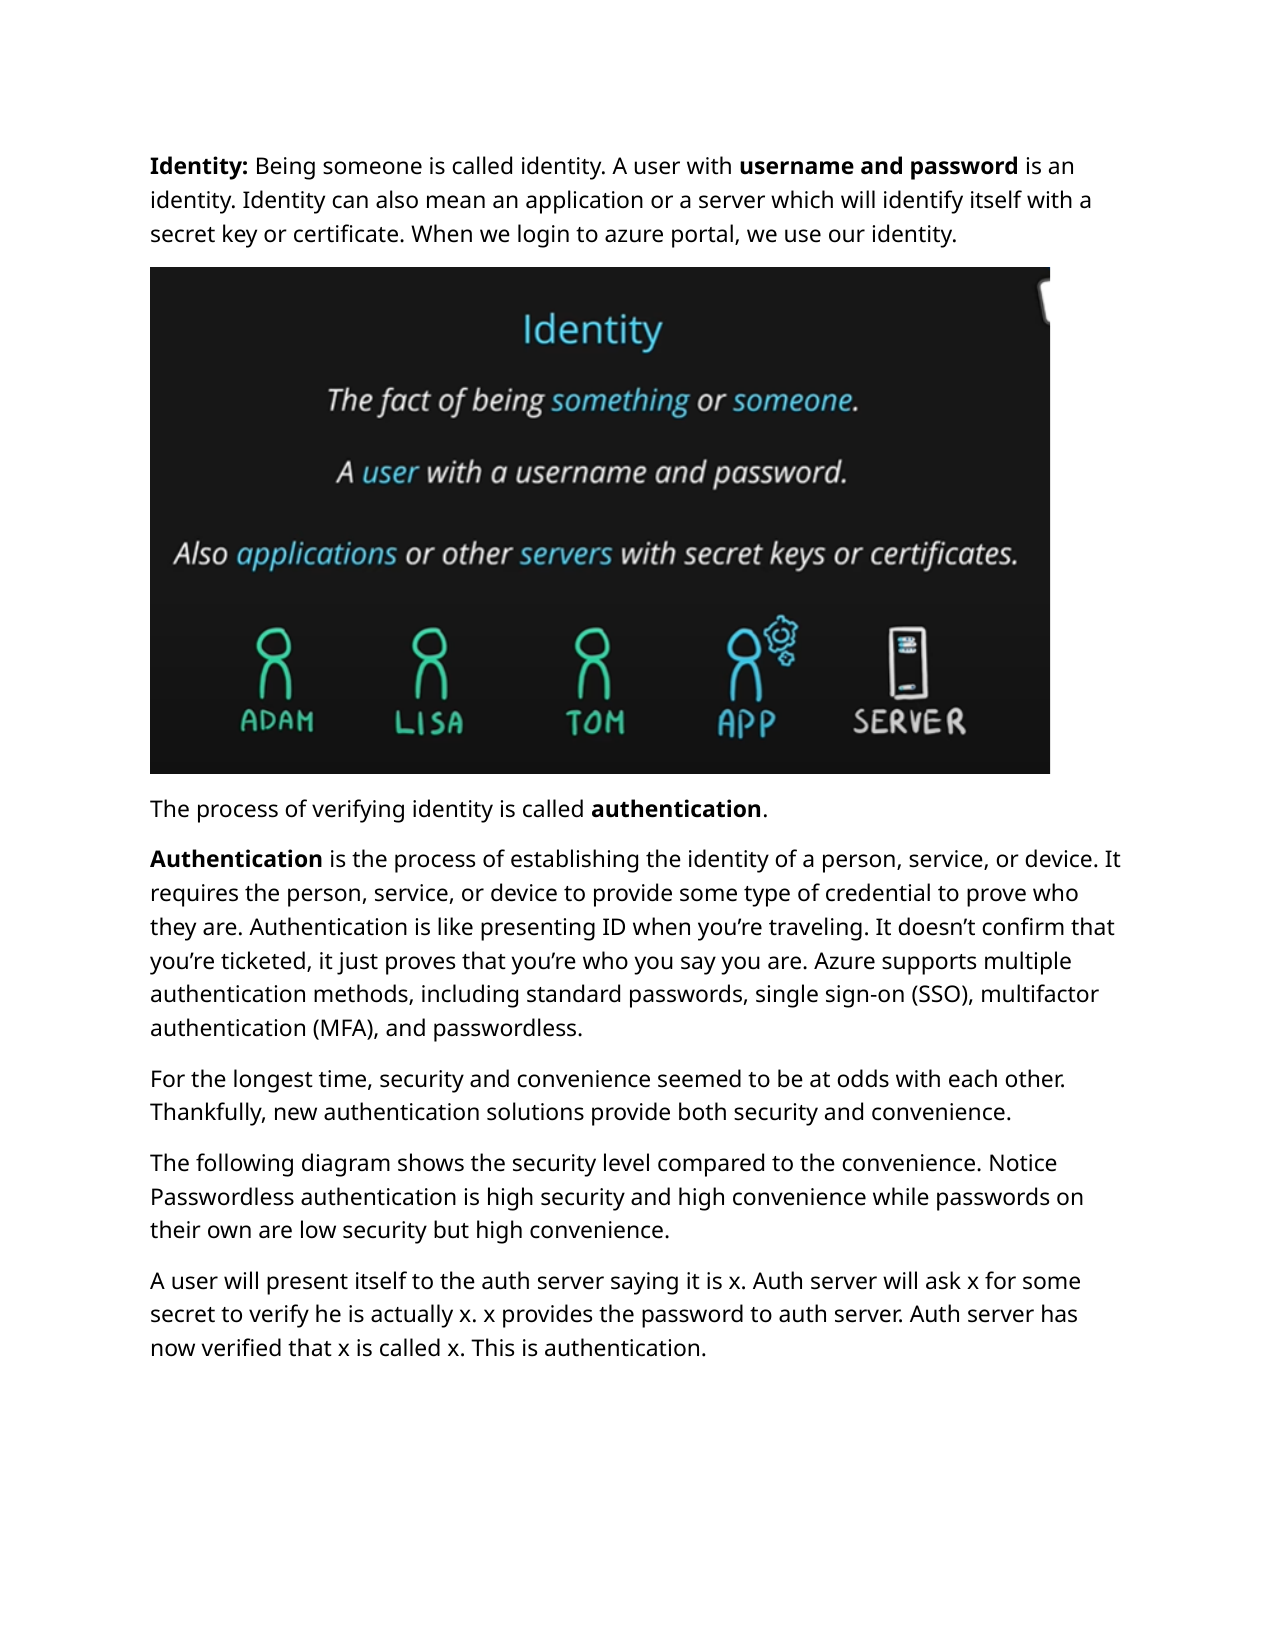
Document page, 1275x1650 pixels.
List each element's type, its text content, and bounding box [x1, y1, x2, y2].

text Identity: Being someone is called identity. A user with username and password is an identity. Identity can also mean an application or a server which will identify itself with a secret key or certificate. When we login to azure portal, we use our identity. [150, 150, 1125, 249]
text The following diagram shows the security level compared to the convenience. Notice Passwordless authentication is high security and high convenience while passwords on their own are low security but high convenience. [150, 1147, 1125, 1245]
text The process of verifying identity is called authentication. [150, 793, 1125, 824]
text Authentication is the process of establishing the identity of a person, service, or device. It requires the person, service, or device to provide some type of credential to prove who they are. Authentication is like presenting ID when you’re traveling. It doesn’t confirm that you’re ticketed, it just proves that you’re who you say you are. Azure supports multiple authentication methods, including standard passwords, single sign-on (SSO), multifactor authentication (MFA), and passwordless. [150, 843, 1125, 1043]
text A user will present itself to the auth server saying it is x. Auth server will ask x for some secret to verify he is actually x. x provides the password to auth server. Auth server has now verified that x is called x. This is authentication. [150, 1264, 1125, 1363]
text For the longest time, security and convenience seemed to be at odds with each other. Thankfully, new authentication solutions provide both security and convenience. [150, 1062, 1125, 1127]
picture [150, 267, 1050, 774]
